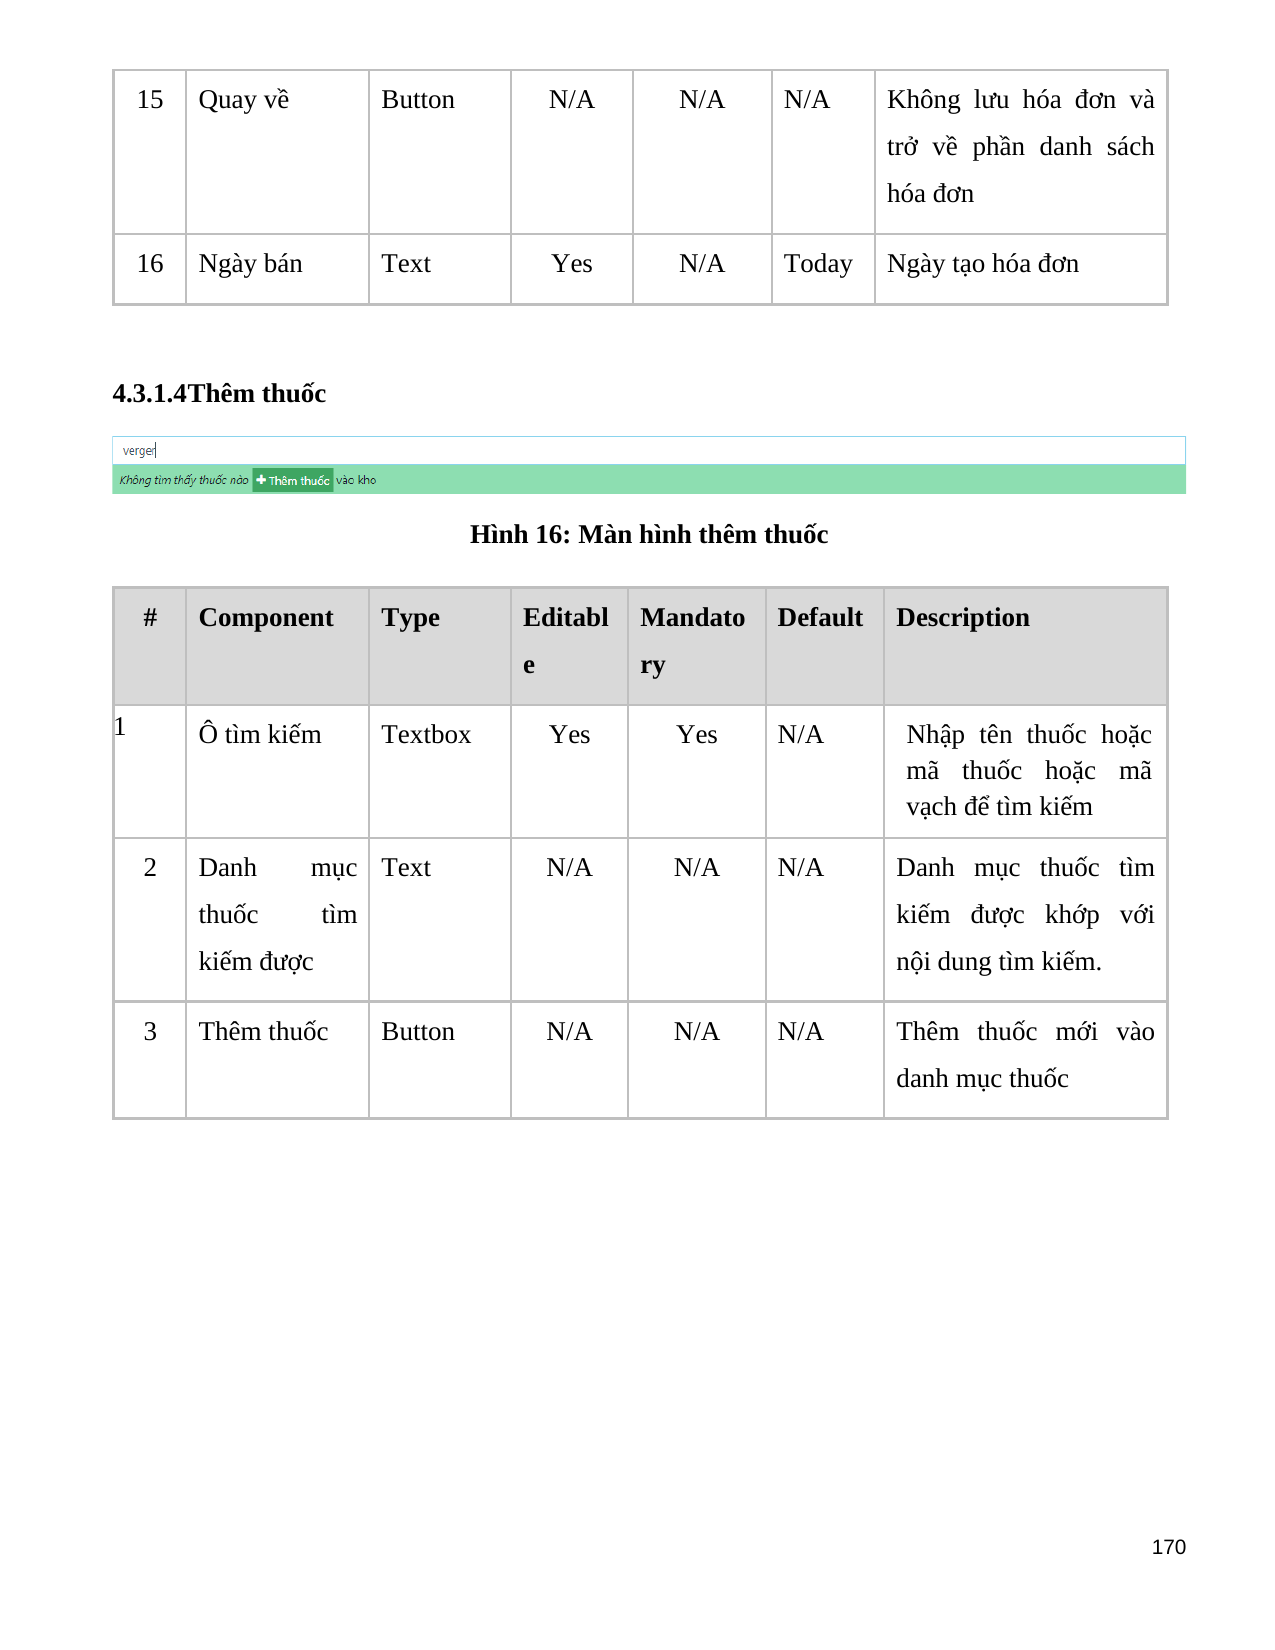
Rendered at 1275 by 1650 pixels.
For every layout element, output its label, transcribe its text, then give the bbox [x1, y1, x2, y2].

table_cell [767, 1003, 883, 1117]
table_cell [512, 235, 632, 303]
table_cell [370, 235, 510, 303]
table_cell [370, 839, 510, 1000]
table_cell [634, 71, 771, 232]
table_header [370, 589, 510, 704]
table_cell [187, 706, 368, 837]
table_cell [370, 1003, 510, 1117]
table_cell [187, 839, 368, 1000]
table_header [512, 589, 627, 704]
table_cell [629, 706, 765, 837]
picture [112, 436, 1187, 494]
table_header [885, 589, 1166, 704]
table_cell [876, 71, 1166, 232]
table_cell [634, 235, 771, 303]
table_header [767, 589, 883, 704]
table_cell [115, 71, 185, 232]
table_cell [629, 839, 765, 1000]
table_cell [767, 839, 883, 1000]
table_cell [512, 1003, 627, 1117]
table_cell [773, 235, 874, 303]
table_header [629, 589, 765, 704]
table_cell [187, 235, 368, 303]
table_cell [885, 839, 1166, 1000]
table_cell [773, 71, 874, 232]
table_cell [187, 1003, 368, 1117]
text Hình 16: Màn hình thêm thuốc [112, 518, 1186, 549]
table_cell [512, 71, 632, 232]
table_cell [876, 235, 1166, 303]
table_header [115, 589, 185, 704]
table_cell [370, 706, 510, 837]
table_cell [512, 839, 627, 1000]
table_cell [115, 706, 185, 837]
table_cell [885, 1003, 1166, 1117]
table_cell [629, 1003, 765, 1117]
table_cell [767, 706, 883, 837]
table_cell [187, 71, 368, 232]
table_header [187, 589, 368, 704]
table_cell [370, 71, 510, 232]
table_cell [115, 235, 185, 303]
subtitle Thêm thuốc [112, 377, 1186, 408]
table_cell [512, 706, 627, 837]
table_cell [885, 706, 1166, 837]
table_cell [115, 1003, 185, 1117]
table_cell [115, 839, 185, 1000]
